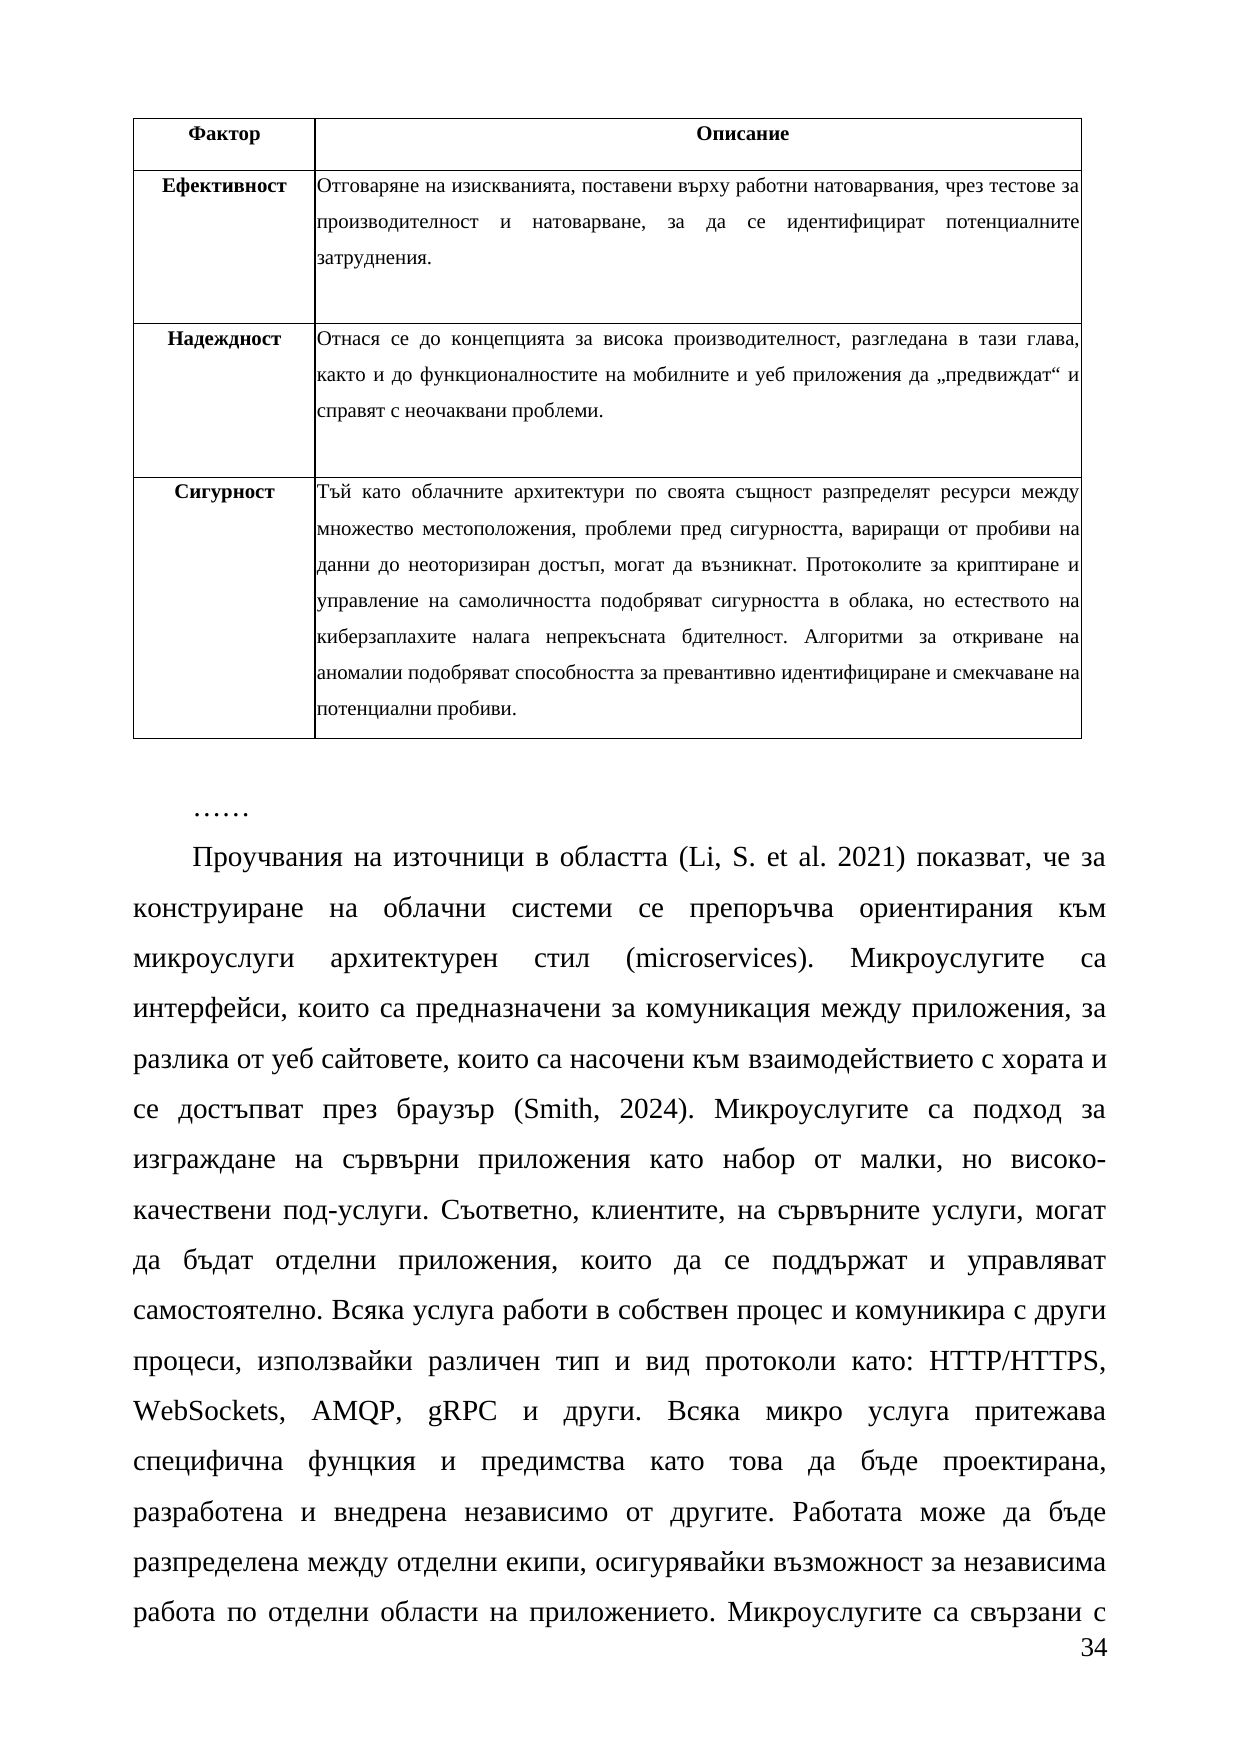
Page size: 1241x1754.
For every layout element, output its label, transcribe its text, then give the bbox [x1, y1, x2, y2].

table_cell Сигурност [134, 478, 314, 738]
table_cell Отнася се до концепцията за висока производителност, разгледана в тази глава, както и до функционалностите на мобилните и уеб приложения да „предвиждат“ и справят с неочаквани проблеми. [316, 324, 1081, 477]
table_header Описание [316, 119, 1081, 170]
text …… [133, 789, 1107, 823]
table_cell Отговаряне на изискванията, поставени върху работни натоварвания, чрез тестове за производителност и натоварване, за да се идентифицират потенциалните затруднения. [316, 171, 1081, 323]
table_cell Ефективност [134, 171, 314, 323]
table_header Фактор [134, 119, 314, 170]
table_cell Надеждност [134, 324, 314, 477]
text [133, 839, 1107, 1628]
table_cell Тъй като облачните архитектури по своята същност разпределят ресурси между множество местоположения, проблеми пред сигурността, вариращи от пробиви на данни до неоторизиран достъп, могат да възникнат. Протоколите за криптиране и управление на самоличността подобряват сигурността в облака, но естеството на киберзаплахите налага непрекъсната бдителност. Алгоритми за откриване на аномалии подобряват способността за превантивно идентифициране и смекчаване на потенциални пробиви. [316, 478, 1081, 738]
